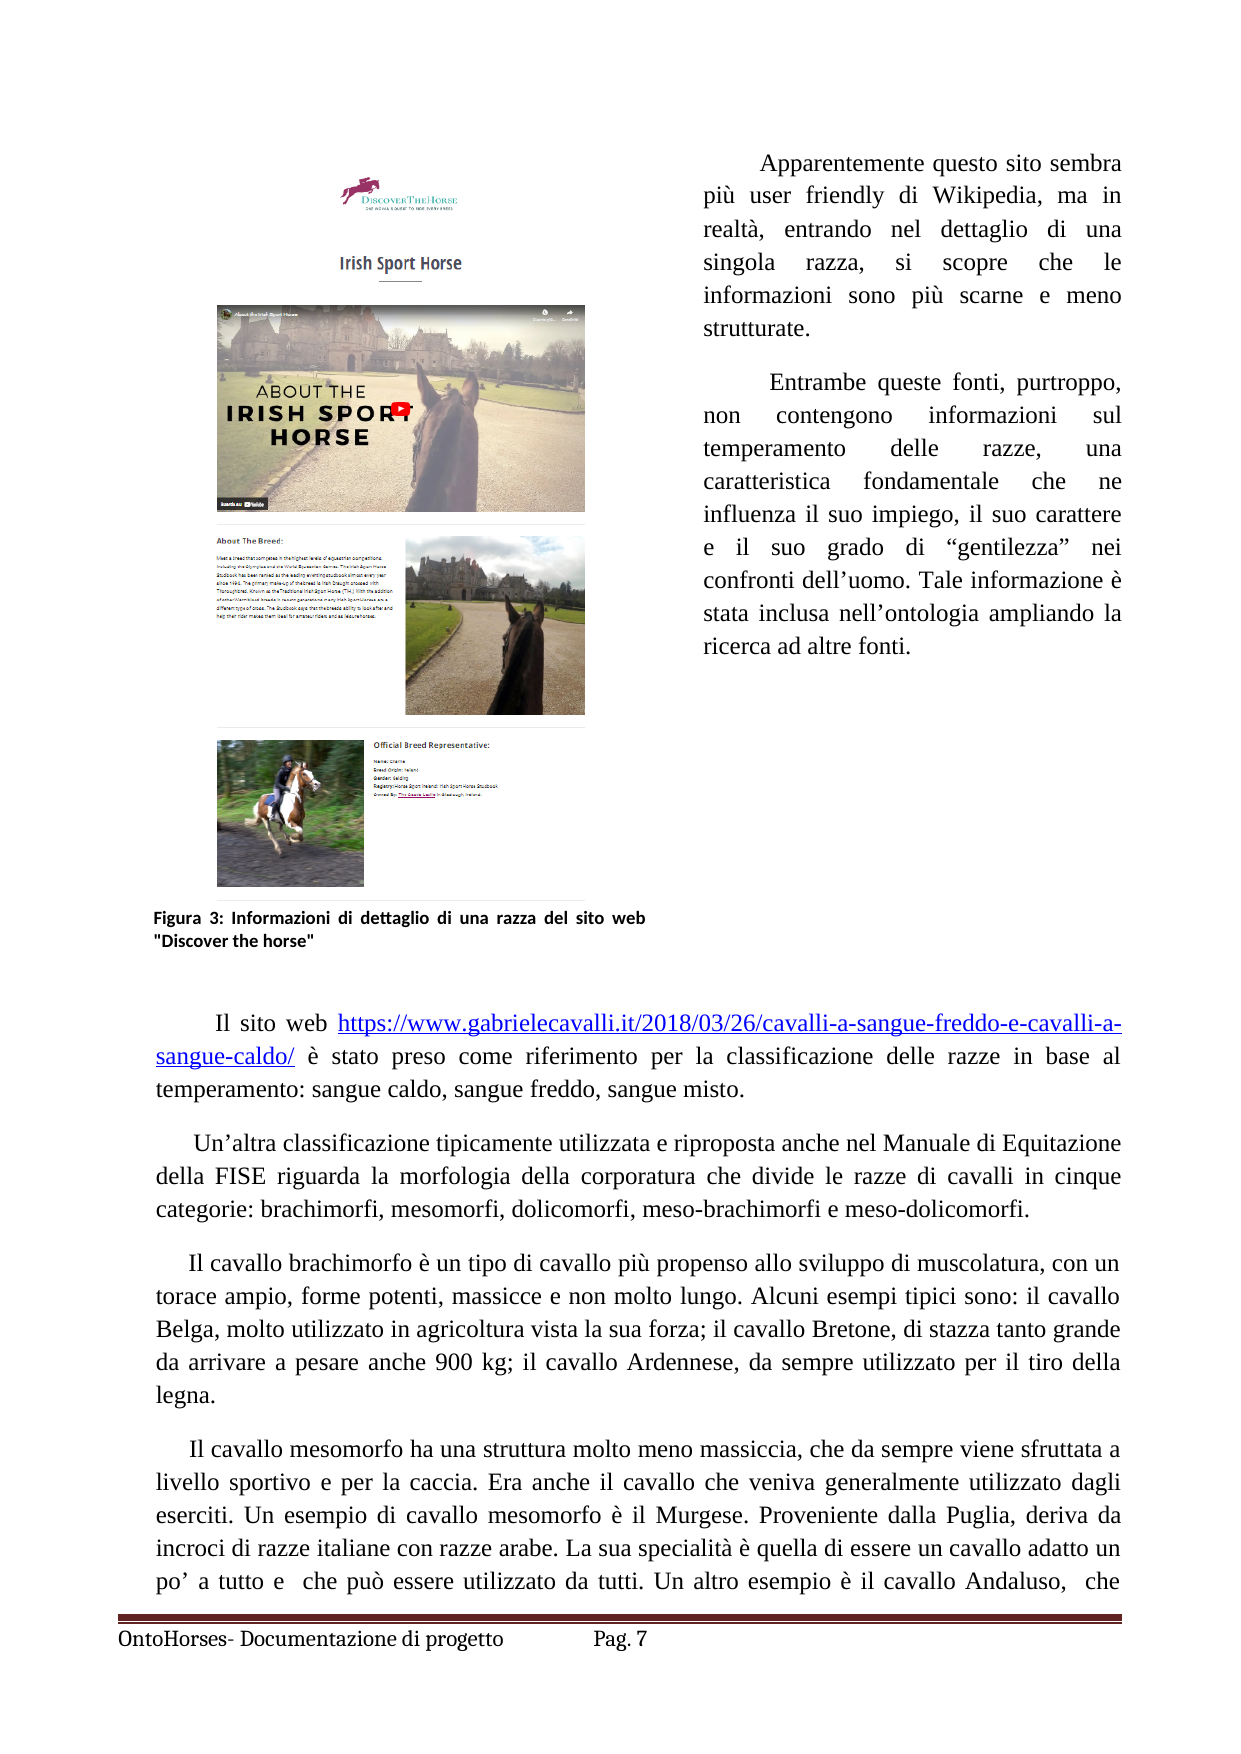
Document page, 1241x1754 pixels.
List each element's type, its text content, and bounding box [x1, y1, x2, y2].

text Il cavallo brachimorfo è un tipo di cavallo più propenso allo sviluppo di muscolatura, con un torace ampio, forme potenti, massicce e non molto lungo. Alcuni esempi tipici sono: il cavallo Belga, molto utilizzato in agricoltura vista la sua forza; il cavallo Bretone, di stazza tanto grande da arrivare a pesare anche 900 kg; il cavallo Ardennese, da sempre utilizzato per il tiro della legna. [156, 1248, 1122, 1409]
text Entrambe queste fonti, purtroppo, non contengono informazioni sul temperamento delle razze, una caratteristica fondamentale che ne influenza il suo impiego, il suo carattere e il suo grado di “gentilezza” nei confronti dell’uomo. Tale informazione è stata inclusa nell’ontologia ampliando la ricerca ad altre fonti. [647, 367, 1122, 660]
text Un’altra classificazione tipicamente utilizzata e riproposta anche nel Manuale di Equitazione della FISE riguarda la morfologia della corporatura che divide le razze di cavalli in cinque categorie: brachimorfi, mesomorfi, dolicomorfi, meso-brachimorfi e meso-dolicomorfi. [156, 1128, 1122, 1223]
text Il sito web https://www.gabrielecavalli.it/2018/03/26/cavalli-a-sangue-freddo-e-cavalli-a-sangue-caldo/ è stato preso come riferimento per la classificazione delle razze in base al temperamento: sangue caldo, sangue freddo, sangue misto. [156, 1008, 1122, 1103]
text Apparentemente questo sito sembra più user friendly di Wikipedia, ma in realtà, entrando nel dettaglio di una singola razza, si scopre che le informazioni sono più scarne e meno strutturate. [156, 148, 1122, 342]
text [156, 1434, 1122, 1594]
picture [153, 155, 647, 905]
